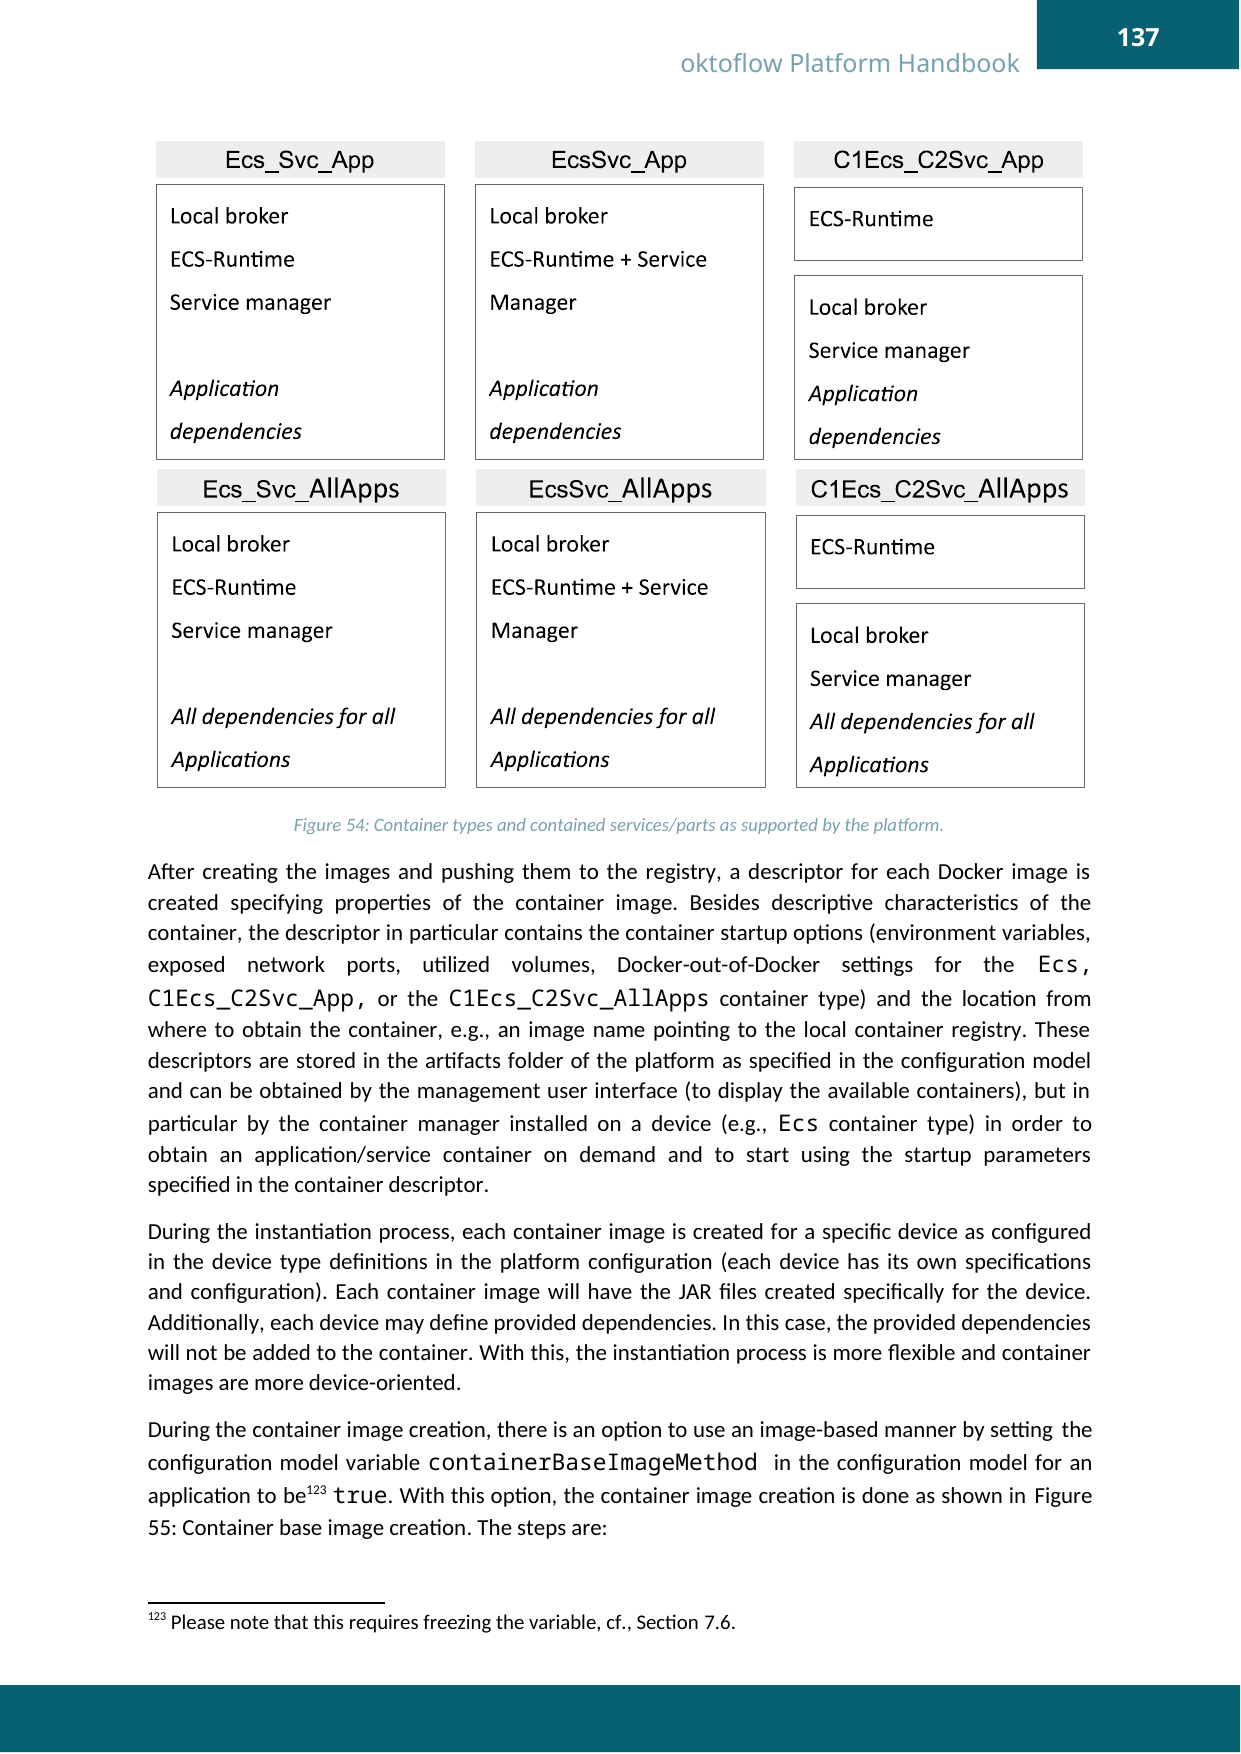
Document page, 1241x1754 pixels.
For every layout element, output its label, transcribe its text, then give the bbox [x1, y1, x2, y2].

text During the instantiation process, each container image is created for a specific device as configured in the device type definitions in the platform configuration (each device has its own specifications and configuration). Each container image will have the JAR files created specifically for the device. Additionally, each device may define provided dependencies. In this case, the provided dependencies will not be added to the container. With this, the instantiation process is more flexible and container images are more device-oriented. [148, 1217, 1093, 1396]
text Figure 54: Container types and contained services/parts as supported by the platform. [148, 814, 1093, 837]
text After creating the images and pushing them to the registry, a descriptor for each Docker image is created specifying properties of the container image. Besides descriptive characteristics of the container, the descriptor in particular contains the container startup options (environment variables, exposed network ports, utilized volumes, Docker-out-of-Docker settings for the Ecs, C1Ecs_C2Svc_App, or the C1Ecs_C2Svc_AllApps container type) and the location from where to obtain the container, e.g., an image name pointing to the local container registry. These descriptors are stored in the artifacts folder of the platform as specified in the configuration model and can be obtained by the management user interface (to display the available containers), but in particular by the container manager installed on a device (e.g., Ecs container type) in order to obtain an application/service container on demand and to start using the startup parameters specified in the container descriptor. [148, 857, 1093, 1198]
text During the container image creation, there is an option to use an image-based manner by setting the configuration model variable containerBaseImageMethod in the configuration model for an application to be true. With this option, the container image creation is done as shown in Figure 55: Container base image creation. The steps are: [148, 1415, 1093, 1541]
